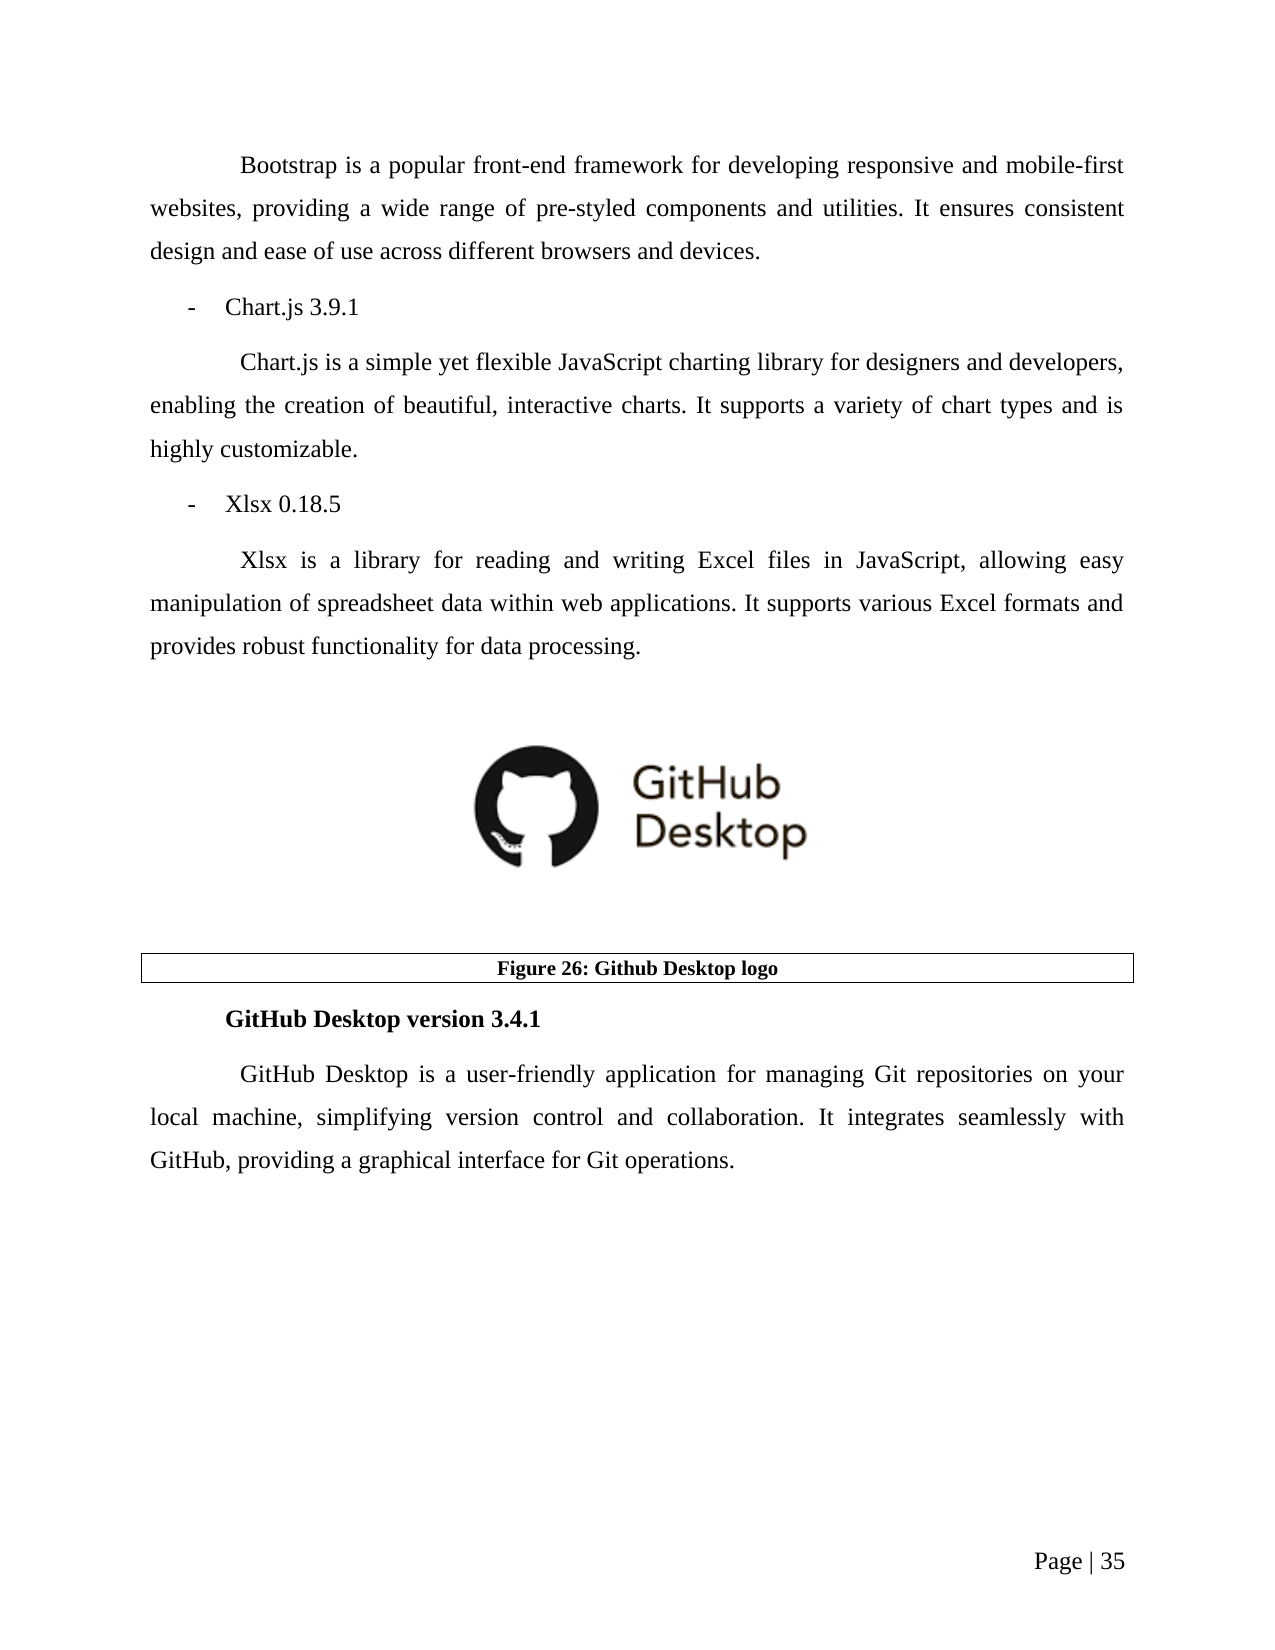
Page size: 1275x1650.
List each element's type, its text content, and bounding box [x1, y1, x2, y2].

text GitHub Desktop version 3.4.1 [150, 1004, 1125, 1032]
text Bootstrap is a popular front-end framework for developing responsive and mobile-first websites, providing a wide range of pre-styled components and utilities. It ensures consistent design and ease of use across different browsers and devices. [150, 150, 1125, 265]
text Chart.js is a simple yet flexible JavaScript charting library for designers and developers, enabling the creation of beautiful, interactive charts. It supports a variety of chart types and is highly customizable. [150, 347, 1125, 462]
text Xlsx is a library for reading and writing Excel files in JavaScript, allowing easy manipulation of spreadsheet data within web applications. It supports various Excel formats and provides robust functionality for data processing. [150, 545, 1125, 660]
text GitHub Desktop is a user-friendly application for managing Git repositories on your local machine, simplifying version control and collaboration. It integrates seamlessly with GitHub, providing a graphical interface for Git operations. [150, 1059, 1125, 1174]
list Xlsx 0.18.5 [187, 489, 1125, 518]
list Chart.js 3.9.1 [187, 292, 1125, 321]
text Figure 26: Github Desktop logo [142, 954, 1133, 982]
picture [350, 686, 925, 926]
